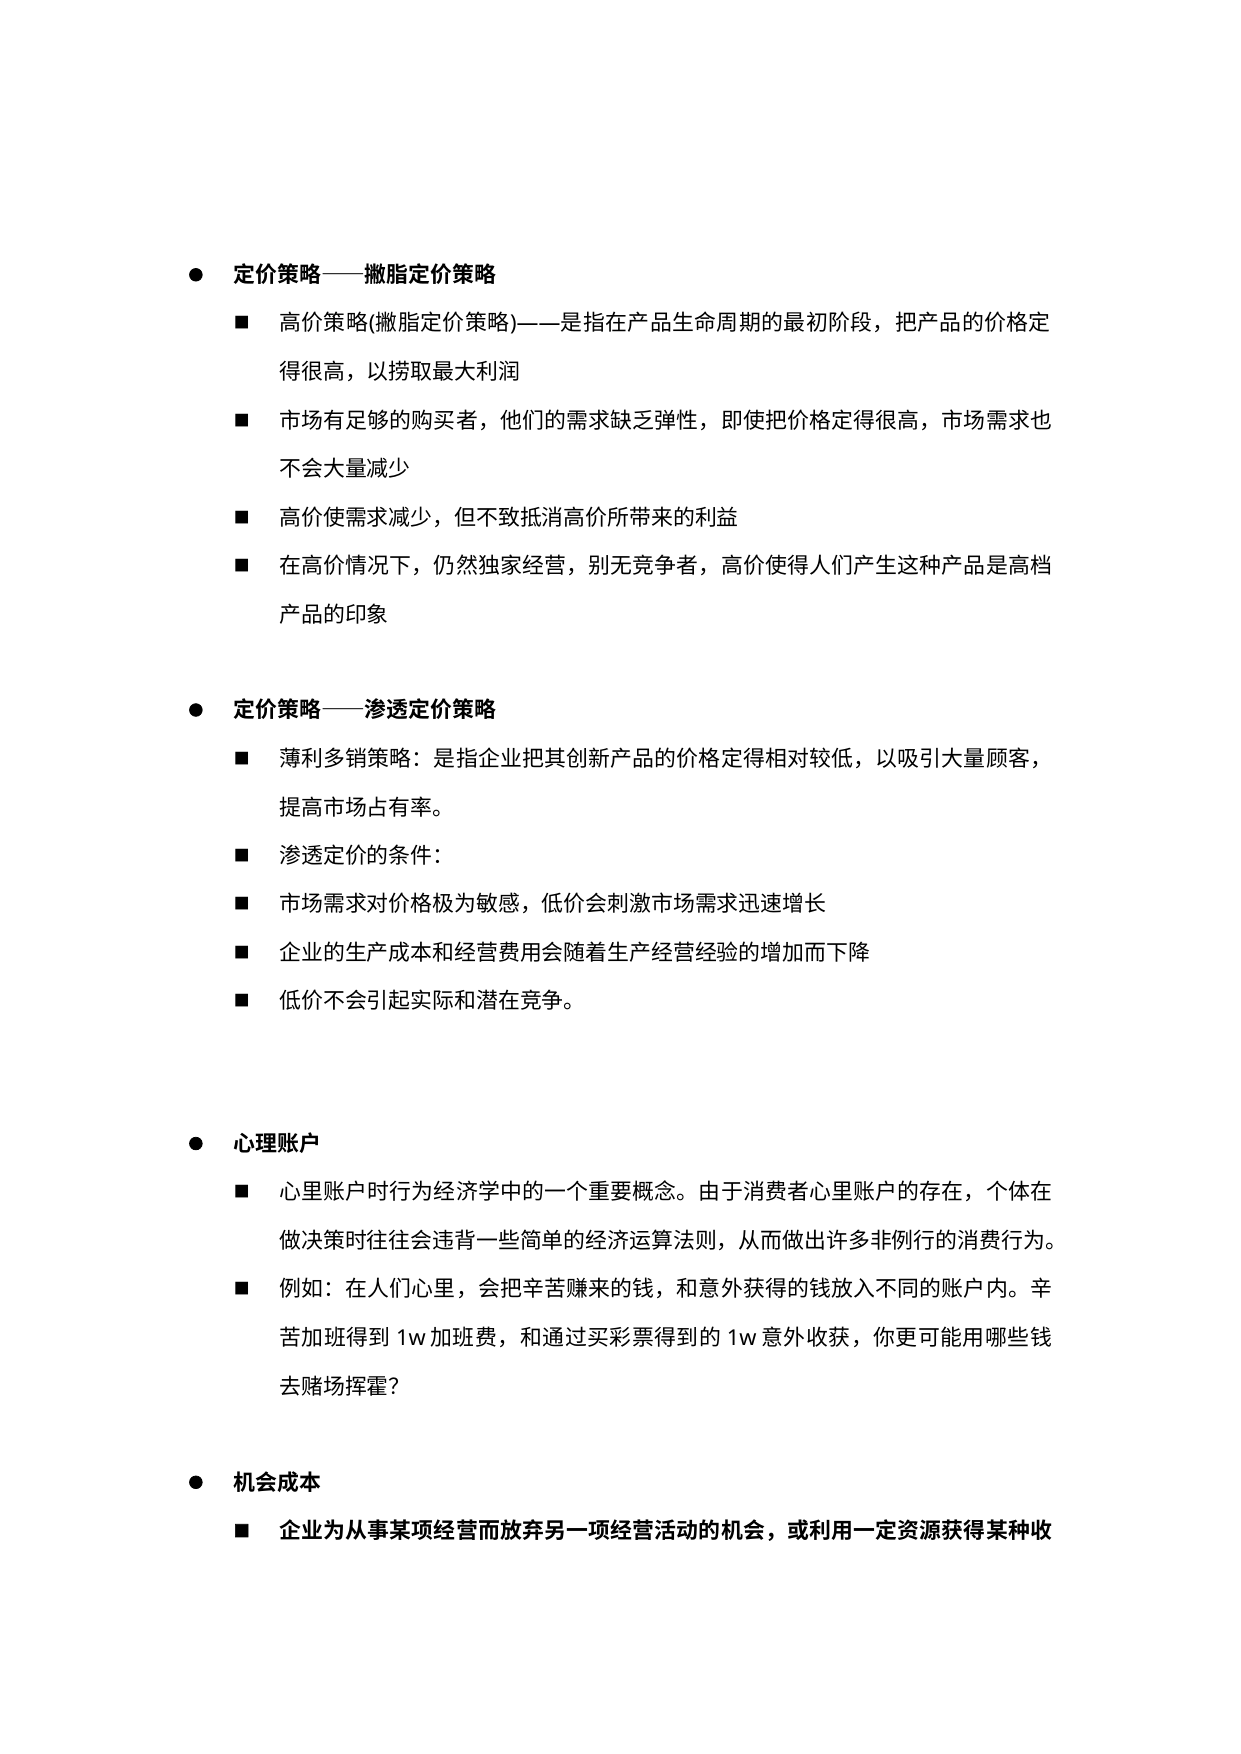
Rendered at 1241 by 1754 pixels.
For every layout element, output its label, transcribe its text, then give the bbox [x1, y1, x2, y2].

list 渗透定价的条件： [233, 837, 1053, 870]
list 高价策略(撇脂定价策略)——是指在产品生命周期的最初阶段，把产品的价格定得很高，以捞取最大利润 [233, 305, 1053, 386]
list 低价不会引起实际和潜在竞争。 [233, 982, 1053, 1015]
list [233, 1513, 1053, 1545]
list 心里账户时行为经济学中的一个重要概念。由于消费者心里账户的存在，个体在做决策时往往会违背一些简单的经济运算法则，从而做出许多非例行的消费行为。 [233, 1174, 1053, 1255]
list 薄利多销策略：是指企业把其创新产品的价格定得相对较低，以吸引大量顾客，提高市场占有率。 [233, 740, 1053, 822]
list 例如：在人们心里，会把辛苦赚来的钱，和意外获得的钱放入不同的账户内。辛苦加班得到1w加班费，和通过买彩票得到的1w意外收获，你更可能用哪些钱去赌场挥霍？ [233, 1271, 1053, 1401]
list 心理账户 [187, 1126, 1053, 1158]
list 市场需求对价格极为敏感，低价会刺激市场需求迅速增长 [233, 886, 1053, 918]
list 在高价情况下，仍然独家经营，别无竞争者，高价使得人们产生这种产品是高档产品的印象 [233, 548, 1053, 629]
list 高价使需求减少，但不致抵消高价所带来的利益 [233, 499, 1053, 532]
list 定价策略——撇脂定价策略 [187, 257, 1053, 289]
list 机会成本 [187, 1464, 1053, 1497]
list 市场有足够的购买者，他们的需求缺乏弹性，即使把价格定得很高，市场需求也不会大量减少 [233, 402, 1053, 483]
list 定价策略——渗透定价策略 [187, 692, 1053, 724]
list 企业的生产成本和经营费用会随着生产经营经验的增加而下降 [233, 934, 1053, 967]
